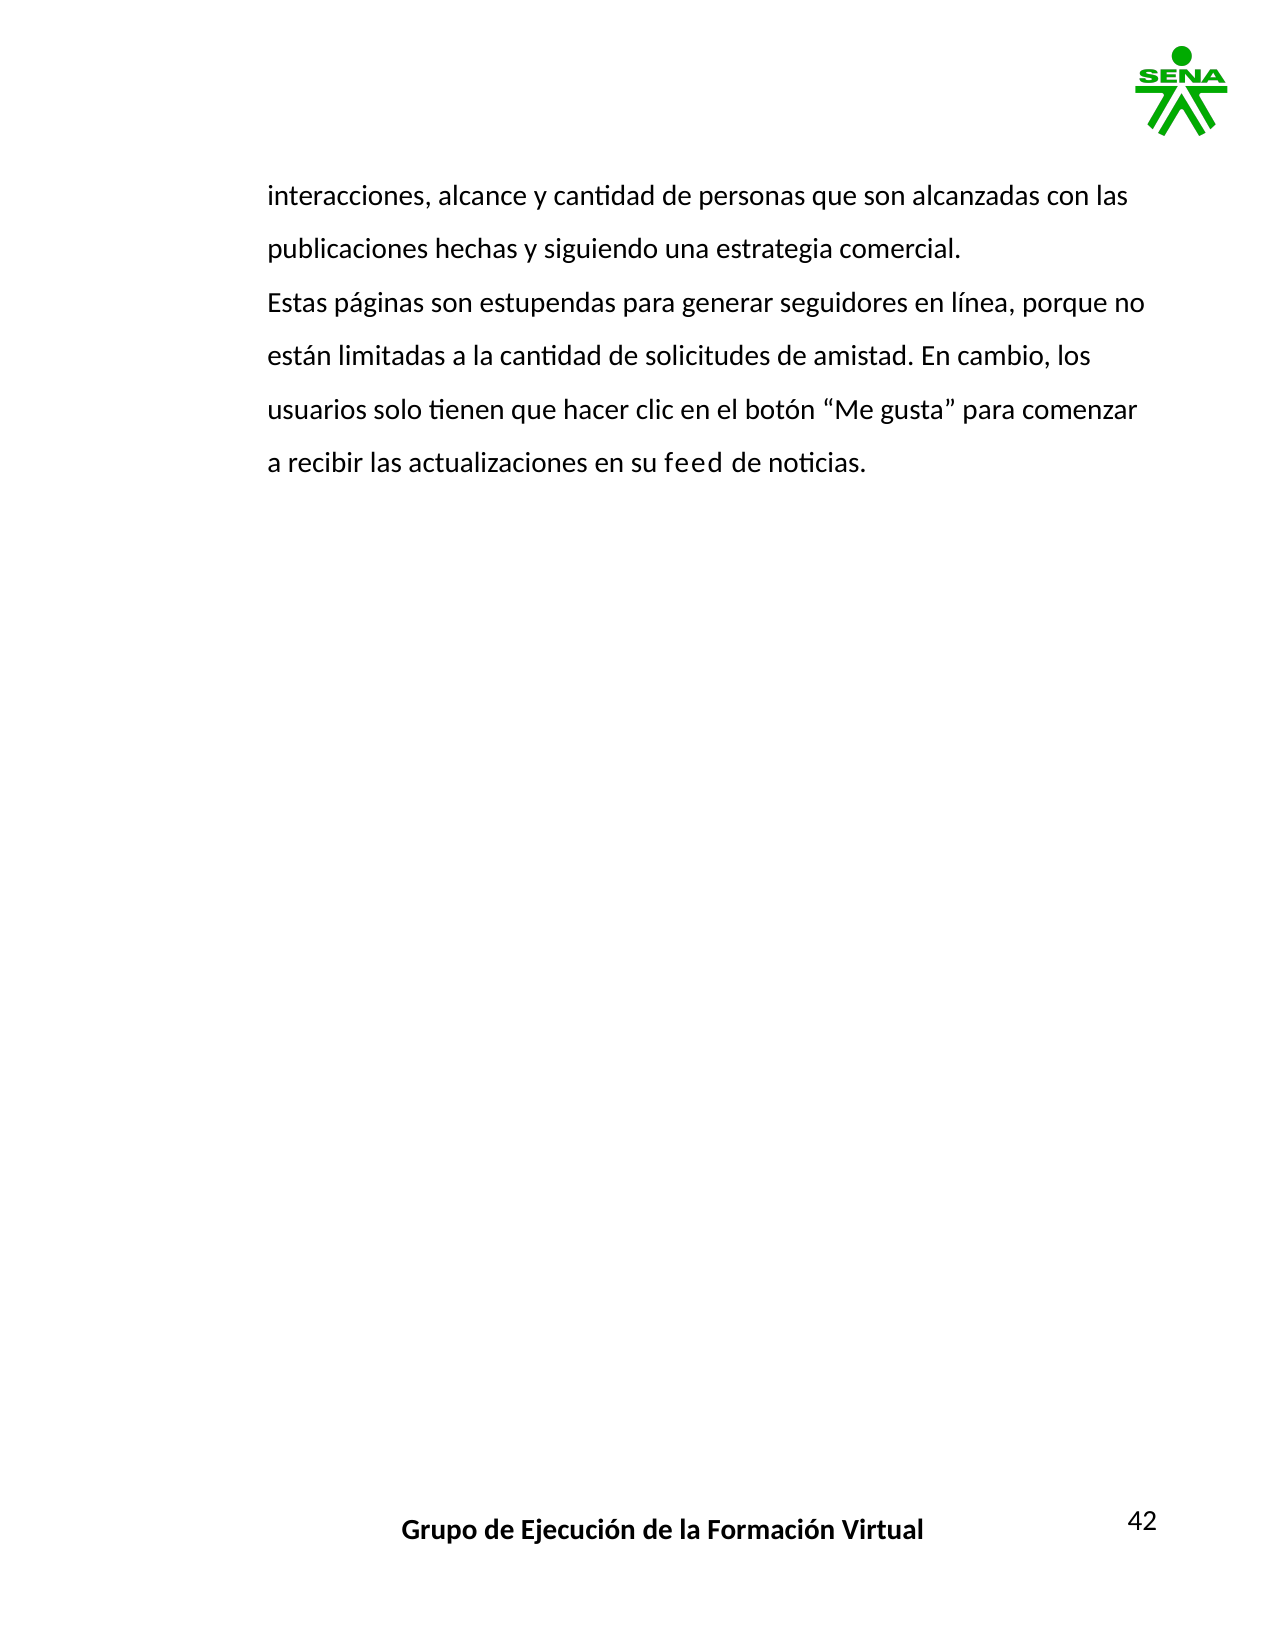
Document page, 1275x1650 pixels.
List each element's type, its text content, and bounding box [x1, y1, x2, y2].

picture [1135, 46, 1228, 136]
list Estas páginas son estupendas para generar seguidores en línea, porque no están limitadas a la cantidad de solicitudes de amistad. En cambio, los usuarios solo tienen que hacer clic en el botón “Me gusta” para comenzar a recibir las actualizaciones en su feed de noticias. [267, 284, 1157, 480]
